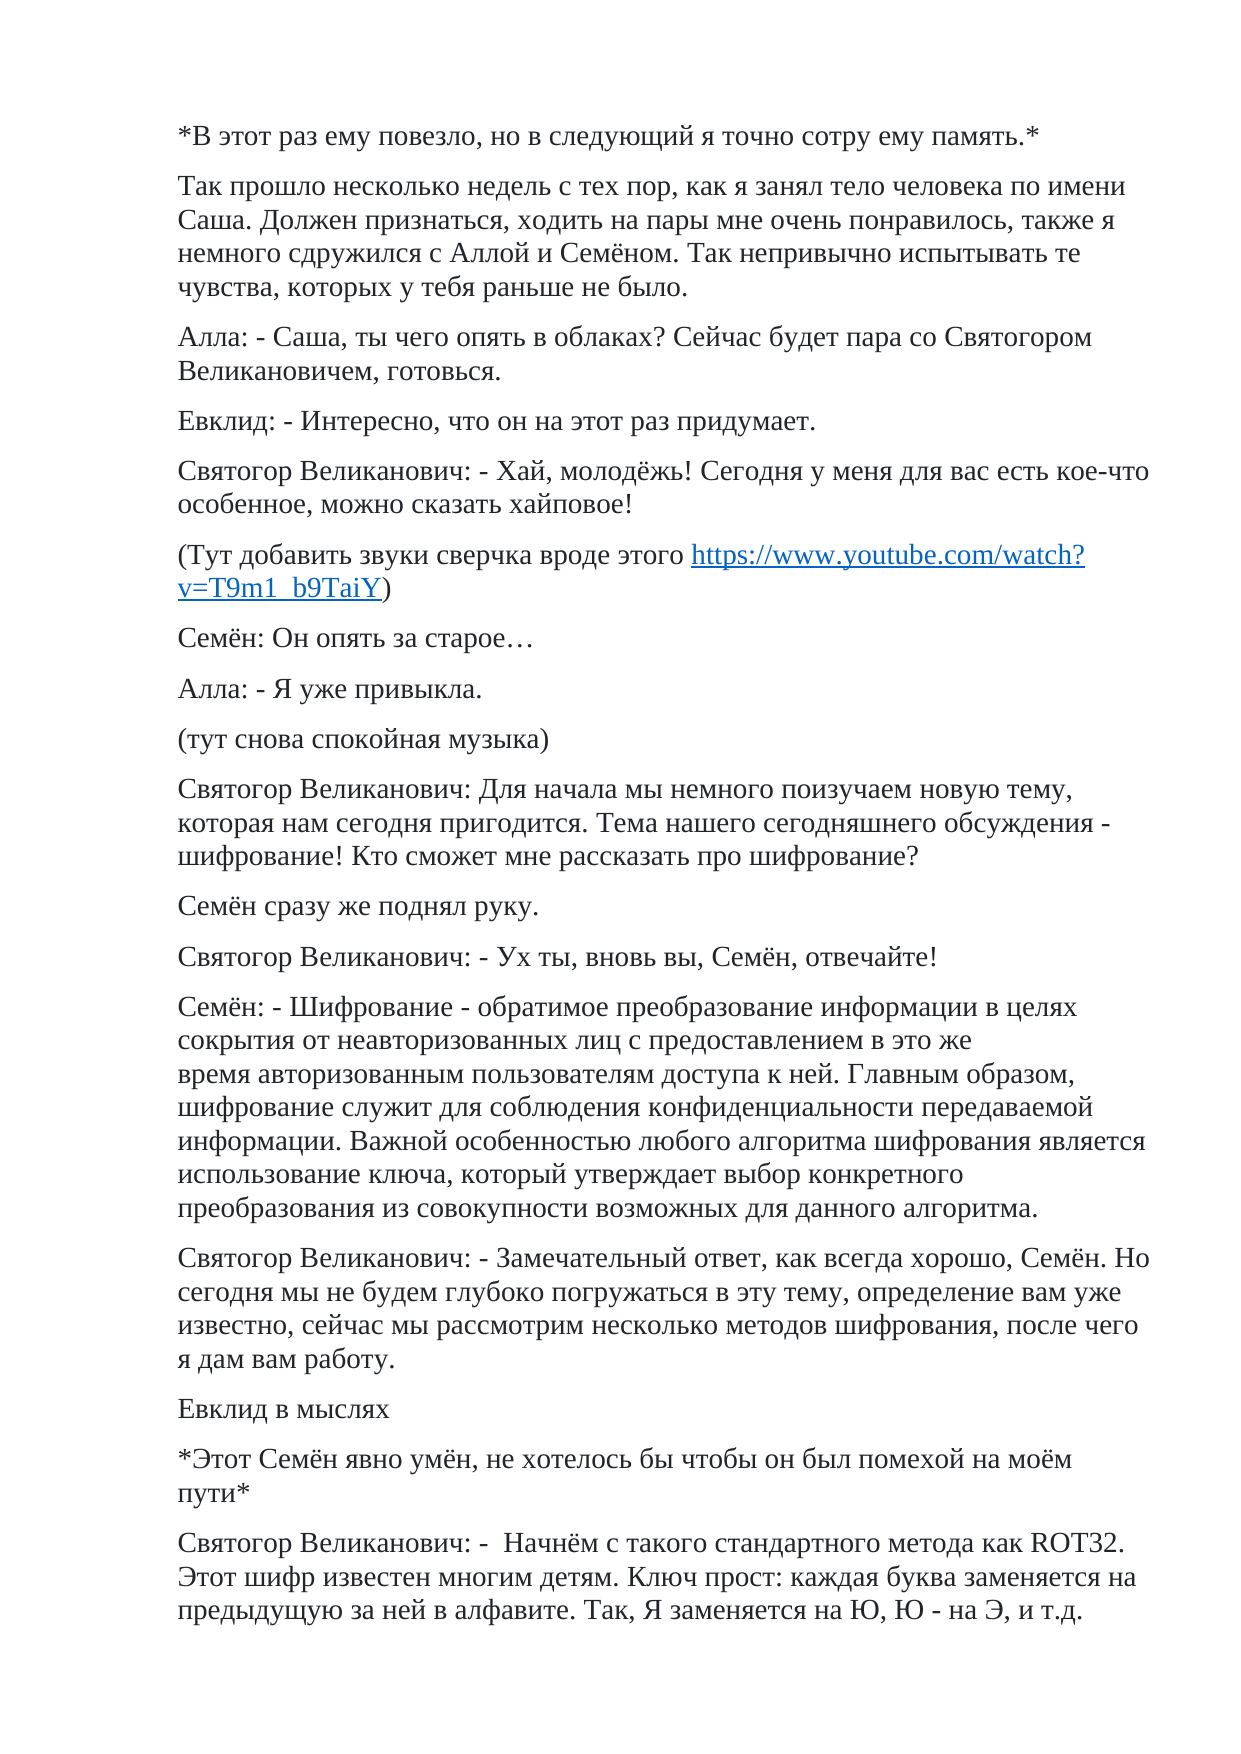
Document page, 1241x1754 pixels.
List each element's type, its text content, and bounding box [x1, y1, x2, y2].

text (тут снова спокойная музыка) [177, 721, 1152, 754]
text Так прошло несколько недель с тех пор, как я занял тело человека по имени Саша. Должен признаться, ходить на пары мне очень понравилось, также я немного сдружился с Аллой и Семёном. Так непривычно испытывать те чувства, которых у тебя раньше не было. [177, 168, 1152, 302]
text (Тут добавить звуки сверчка вроде этого https://www.youtube.com/watch?v=T9m1_b9TaiY) [177, 537, 1152, 604]
text Святогор Великанович: - Замечательный ответ, как всегда хорошо, Семён. Но сегодня мы не будем глубоко погружаться в эту тему, определение вам уже известно, сейчас мы рассмотрим несколько методов шифрования, после чего я дам вам работу. [177, 1240, 1152, 1374]
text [177, 1525, 1152, 1626]
text Евклид: - Интересно, что он на этот раз придумает. [177, 403, 1152, 436]
text Святогор Великанович: - Ух ты, вновь вы, Семён, отвечайте! [177, 939, 1152, 972]
text Семён: - Шифрование - обратимое преобразование информации в целях сокрытия от неавторизованных лиц с предоставлением в это же время авторизованным пользователям доступа к ней. Главным образом, шифрование служит для соблюдения конфиденциальности передаваемой информации. Важной особенностью любого алгоритма шифрования является использование ключа, который утверждает выбор конкретного преобразования из совокупности возможных для данного алгоритма. [177, 989, 1152, 1224]
text Евклид в мыслях [177, 1391, 1152, 1425]
text *В этот раз ему повезло, но в следующий я точно сотру ему память.* [177, 118, 1152, 152]
text Святогор Великанович: - Хай, молодёжь! Сегодня у меня для вас есть кое-что особенное, можно сказать хайповое! [177, 453, 1152, 520]
text Алла: - Я уже привыкла. [177, 671, 1152, 704]
text Святогор Великанович: Для начала мы немного поизучаем новую тему, которая нам сегодня пригодится. Тема нашего сегодняшнего обсуждения - шифрование! Кто сможет мне рассказать про шифрование? [177, 771, 1152, 872]
text Алла: - Саша, ты чего опять в облаках? Сейчас будет пара со Святогором Великановичем, готовься. [177, 319, 1152, 386]
text *Этот Семён явно умён, не хотелось бы чтобы он был помехой на моём пути* [177, 1441, 1152, 1508]
text Семён сразу же поднял руку. [177, 888, 1152, 922]
text Семён: Он опять за старое… [177, 621, 1152, 654]
